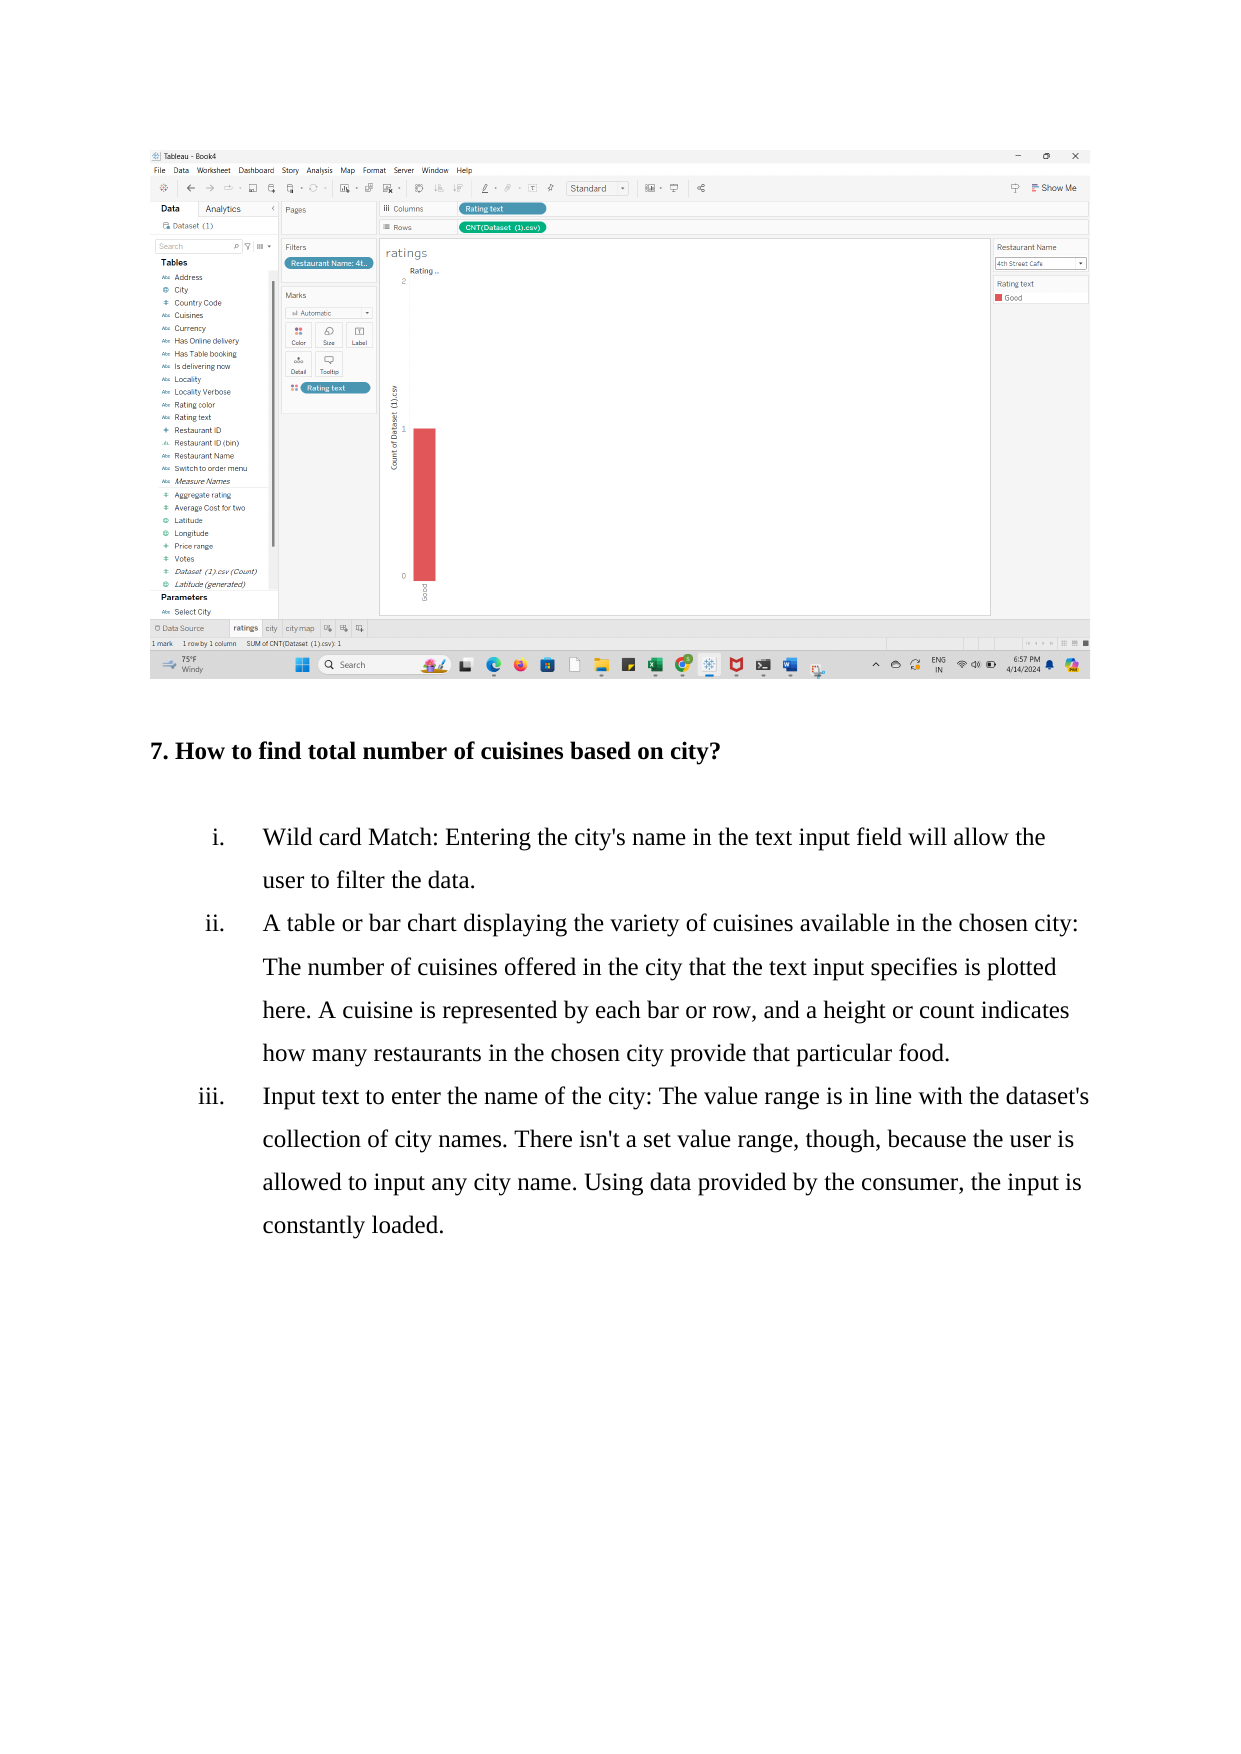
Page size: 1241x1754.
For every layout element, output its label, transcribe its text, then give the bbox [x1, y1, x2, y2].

list Wild card Match: Entering the city's name in the text input field will allow the user to filter the data. [225, 822, 1090, 894]
list A table or bar chart displaying the variety of cuisines available in the chosen city: The number of cuisines offered in the city that the text input specifies is plotted here. A cuisine is represented by each bar or row, and a height or count indicates how many restaurants in the chosen city provide that particular food. [225, 908, 1090, 1067]
list Input text to enter the name of the city: The value range is in line with the dataset's collection of city names. There isn't a set value range, though, because the user is allowed to input any city name. Using data provided by the consumer, the input is constantly loaded. [225, 1081, 1090, 1239]
picture [150, 150, 1091, 679]
text 7. How to find total number of cuisines based on city? [150, 736, 1090, 765]
